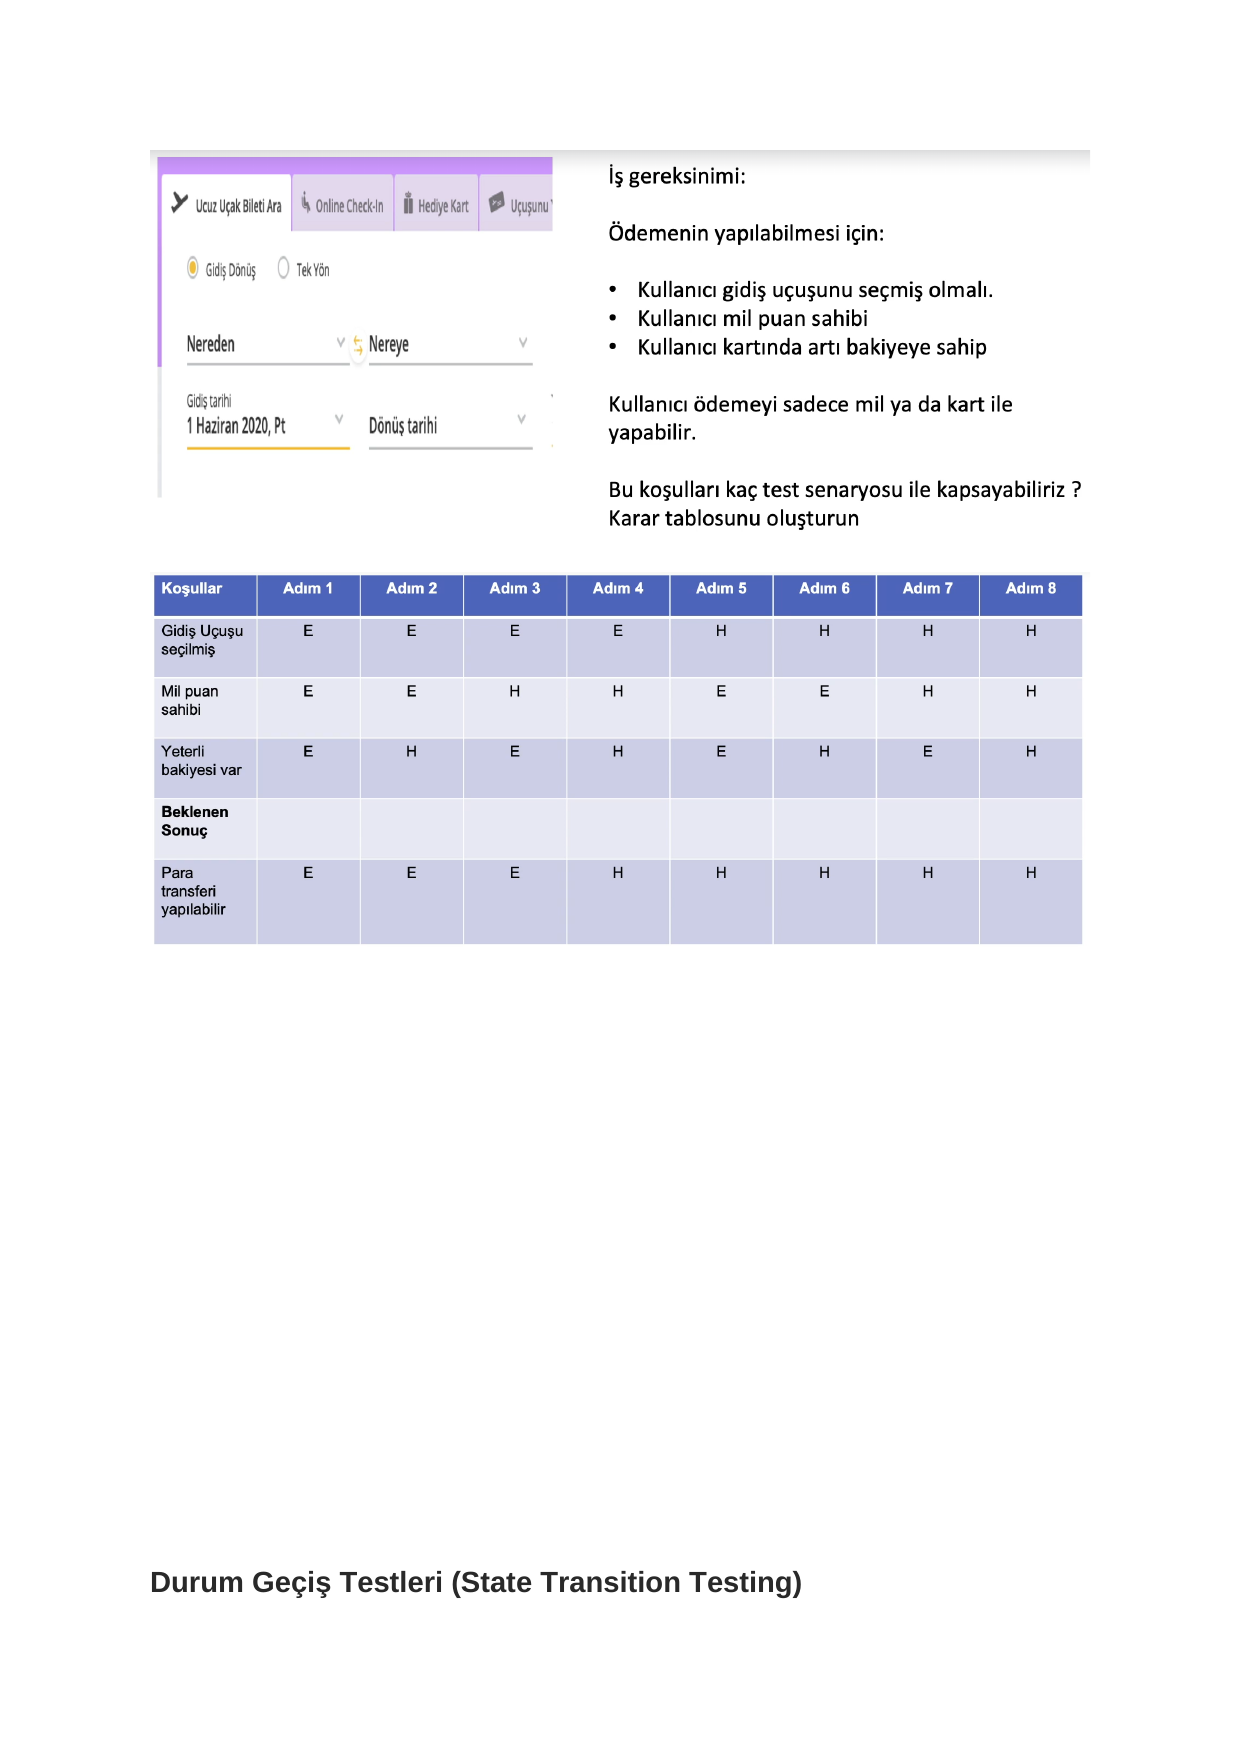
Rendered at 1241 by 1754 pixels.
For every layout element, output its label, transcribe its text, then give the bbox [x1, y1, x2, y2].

picture [150, 572, 1091, 950]
picture [150, 150, 1091, 569]
text Durum Geçiş Testleri (State Transition Testing) [150, 1564, 1090, 1598]
